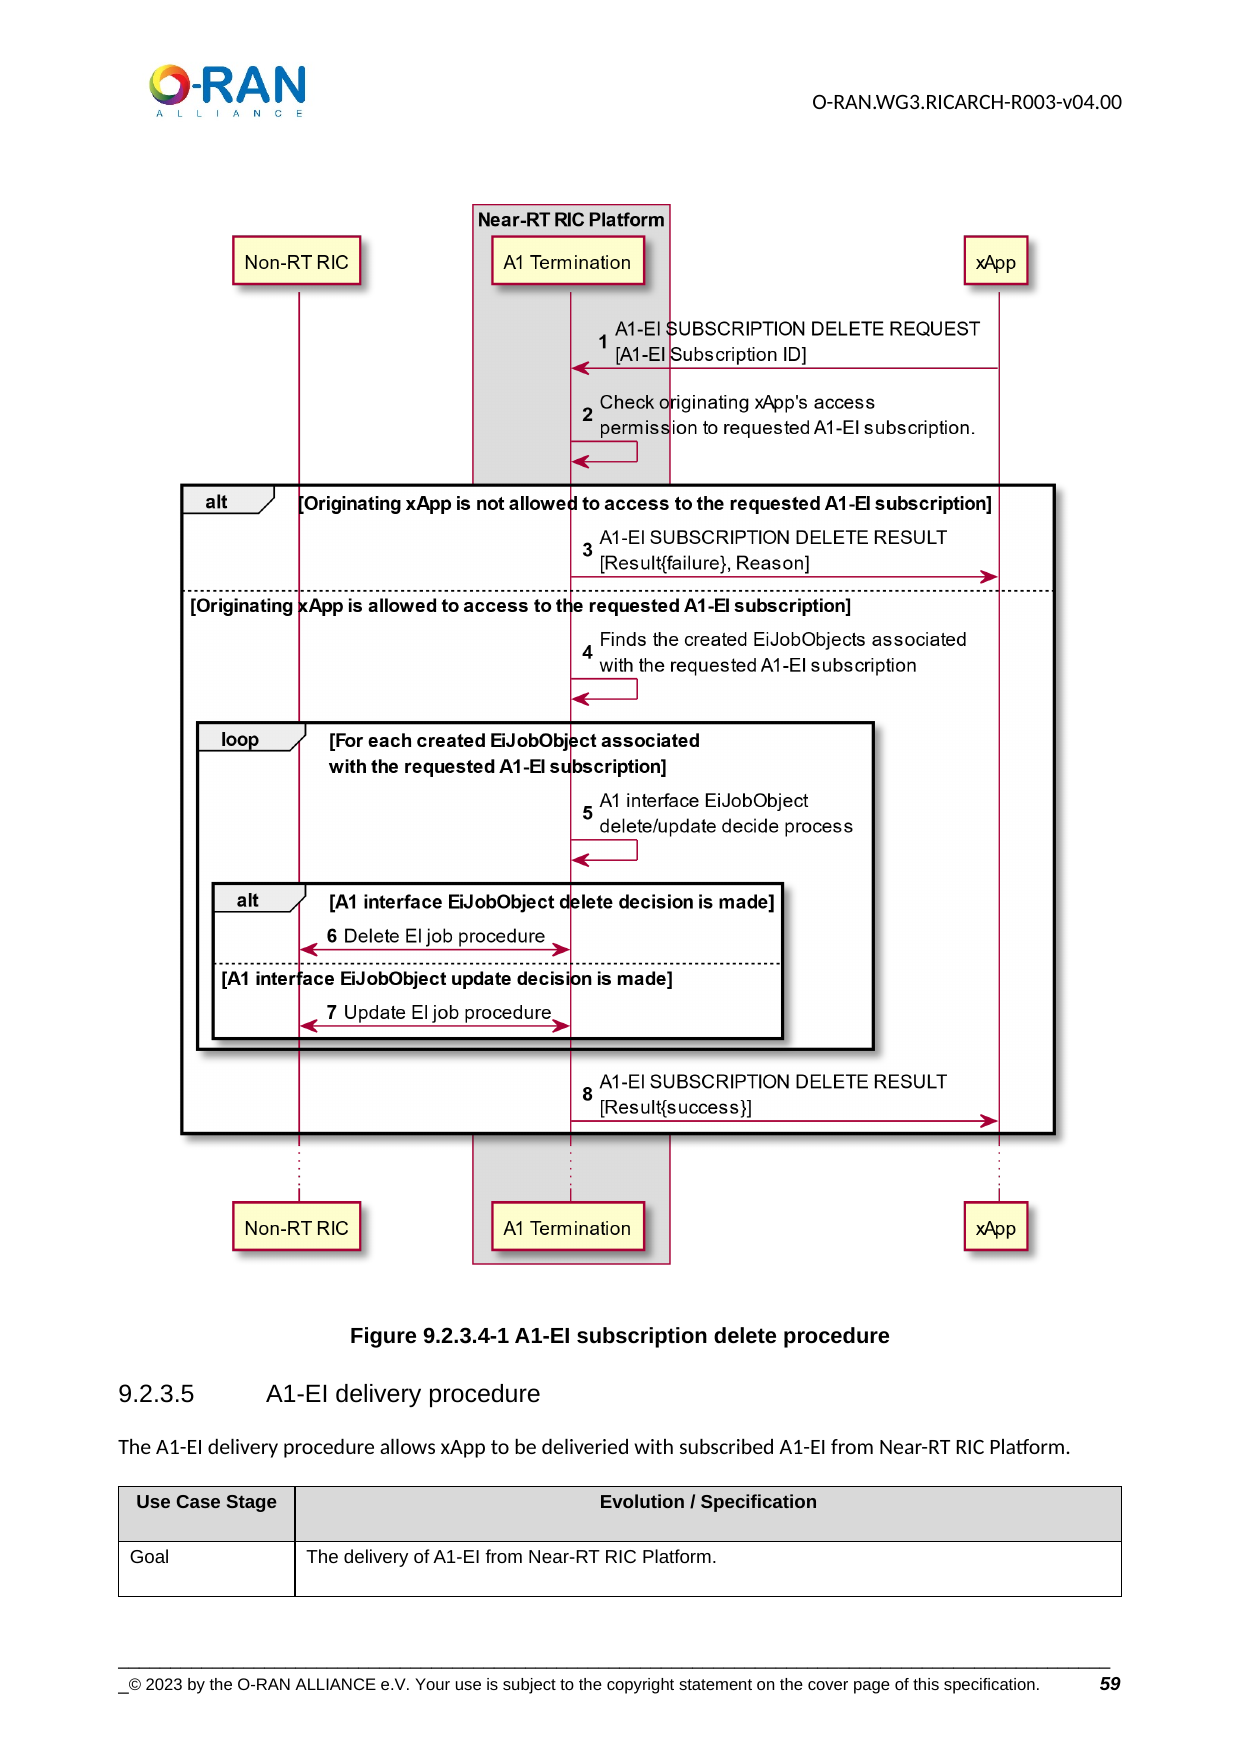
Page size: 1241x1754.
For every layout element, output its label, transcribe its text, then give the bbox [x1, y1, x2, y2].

text The A1-EI delivery procedure allows xApp to be deliveried with subscribed A1-EI from Near-RT RIC Platform. [118, 1432, 1122, 1461]
picture [166, 195, 1074, 1273]
picture [139, 51, 315, 123]
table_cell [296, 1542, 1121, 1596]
subtitle 9.2.3.5 A1-EI delivery procedure [118, 1379, 1122, 1409]
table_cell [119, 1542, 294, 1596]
text Figure 9.2.3.4-1 A1-EI subscription delete procedure [118, 1320, 1122, 1350]
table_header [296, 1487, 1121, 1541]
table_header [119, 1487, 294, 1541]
